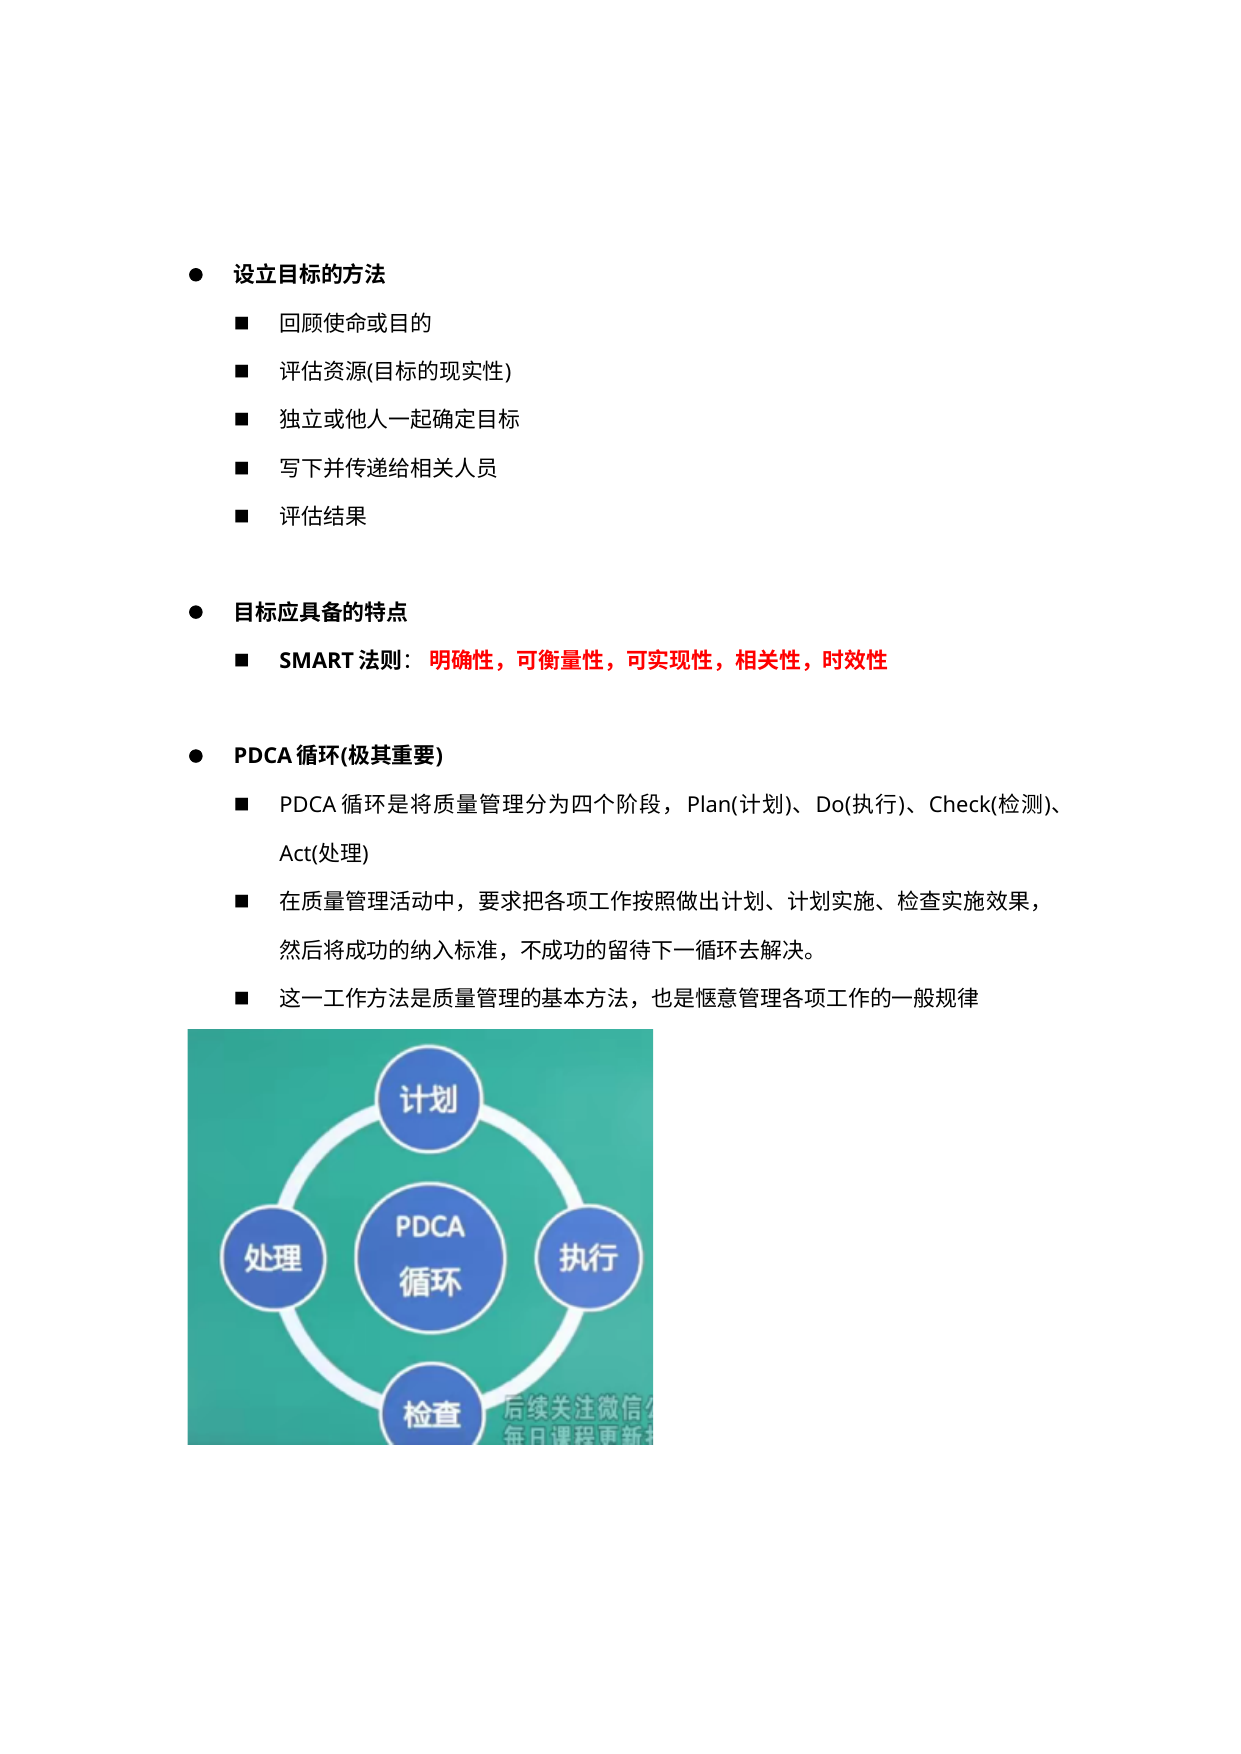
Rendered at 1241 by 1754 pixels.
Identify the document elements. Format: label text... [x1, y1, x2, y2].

list SMART法则： 明确性，可衡量性，可实现性，相关性，时效性 [233, 642, 1053, 675]
list 评估资源(目标的现实性) [233, 353, 1053, 386]
list 回顾使命或目的 [233, 305, 1053, 338]
list 评估结果 [233, 498, 1053, 531]
list 独立或他人一起确定目标 [233, 402, 1053, 434]
list 写下并传递给相关人员 [233, 450, 1053, 483]
list 目标应具备的特点 [187, 594, 1053, 627]
list 在质量管理活动中，要求把各项工作按照做出计划、计划实施、检查实施效果，然后将成功的纳入标准，不成功的留待下一循环去解决。 [233, 884, 1053, 965]
list PDCA循环是将质量管理分为四个阶段，Plan(计划)、Do(执行)、Check(检测)、Act(处理) [233, 787, 1053, 868]
list 这一工作方法是质量管理的基本方法，也是惬意管理各项工作的一般规律 [233, 981, 1053, 1013]
picture [187, 1029, 654, 1445]
list 设立目标的方法 [187, 257, 1053, 289]
list PDCA循环(极其重要) [187, 738, 1053, 771]
